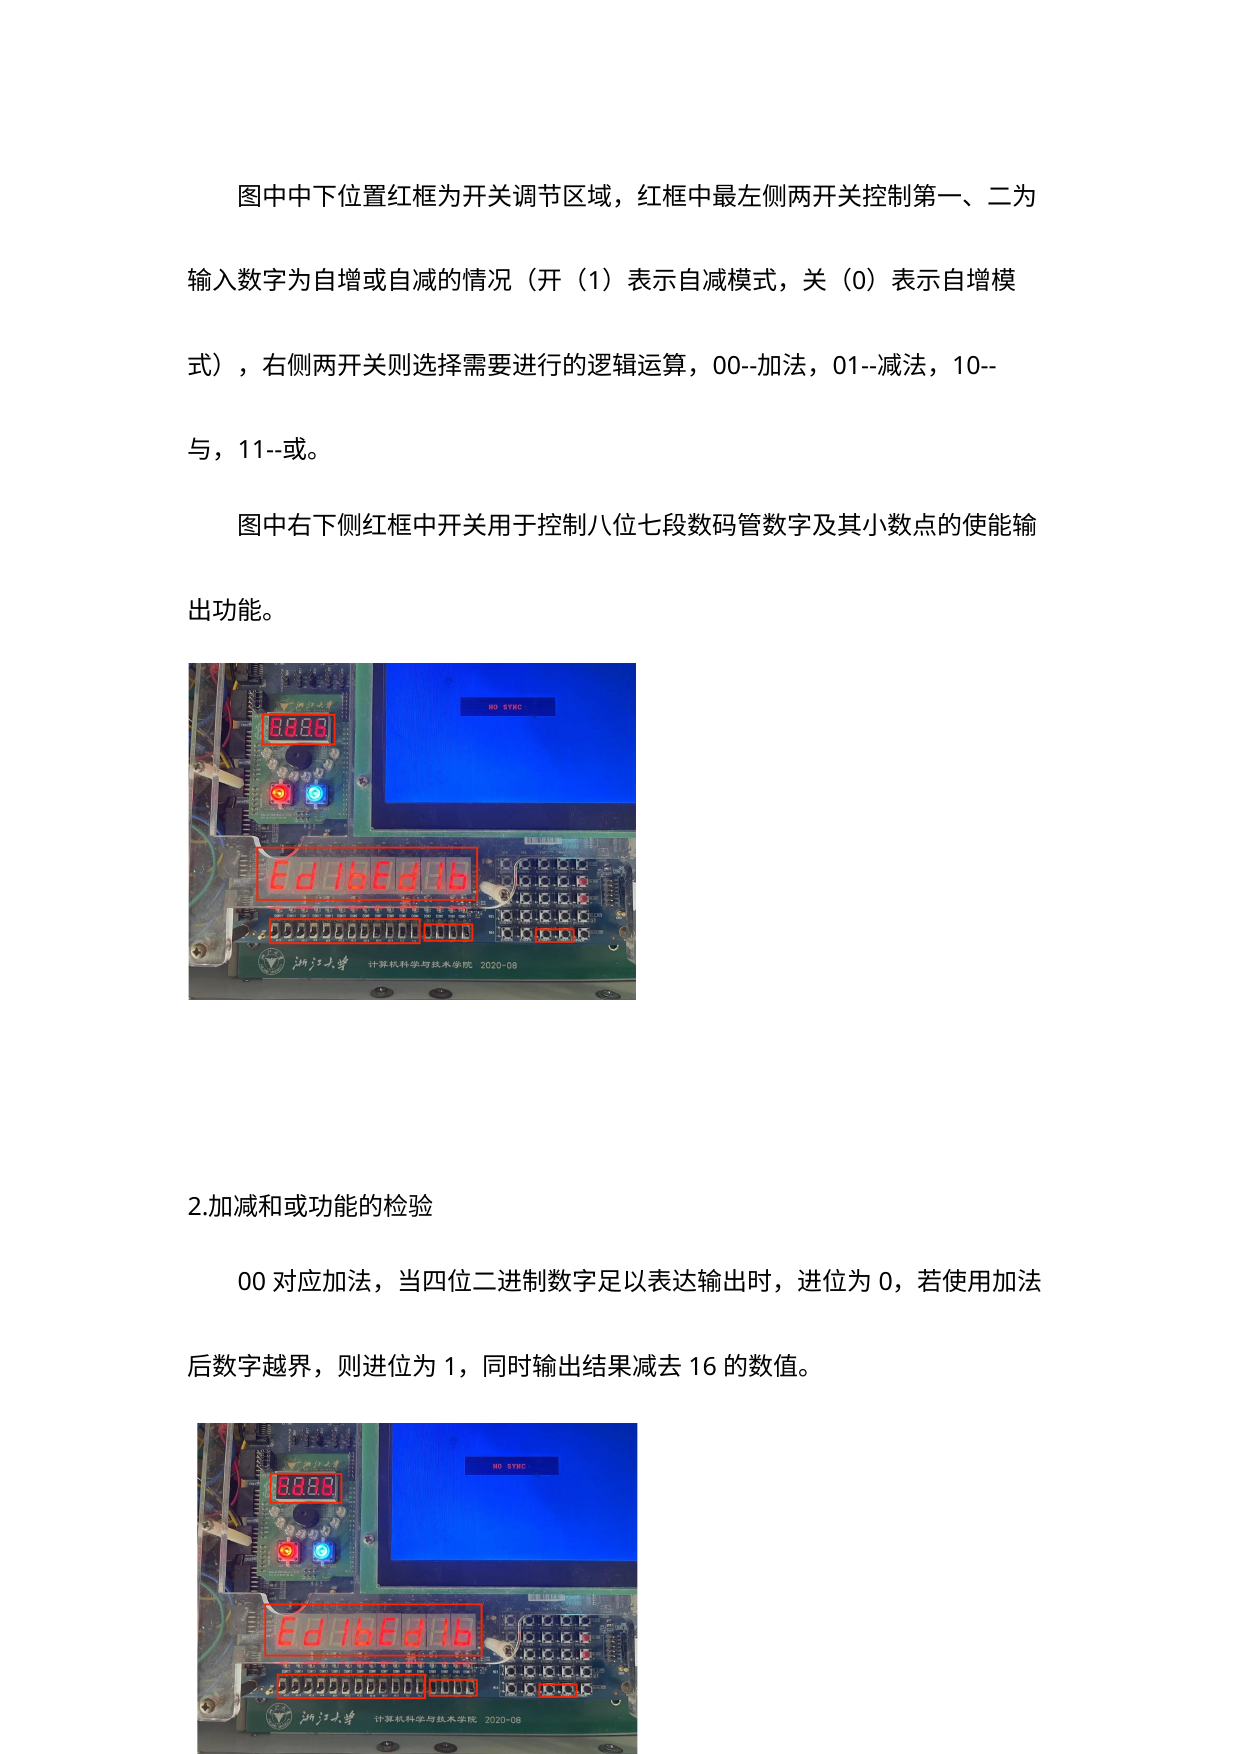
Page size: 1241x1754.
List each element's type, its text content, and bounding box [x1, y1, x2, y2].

list 2.加减和或功能的检验 [187, 1172, 1053, 1237]
picture [197, 1423, 638, 1754]
picture [188, 663, 636, 1000]
list 图中中下位置红框为开关调节区域，红框中最左侧两开关控制第一、二为输入数字为自增或自减的情况（开（1）表示自减模式，关（0）表示自增模式），右侧两开关则选择需要进行的逻辑运算，00--加法，01--减法，10--与，11--或。 [187, 162, 1053, 480]
list 图中右下侧红框中开关用于控制八位七段数码管数字及其小数点的使能输出功能。 [187, 491, 1053, 641]
list 00 对应加法，当四位二进制数字足以表达输出时，进位为 0，若使用加法后数字越界，则进位为 1，同时输出结果减去 16 的数值。 [187, 1247, 1053, 1397]
